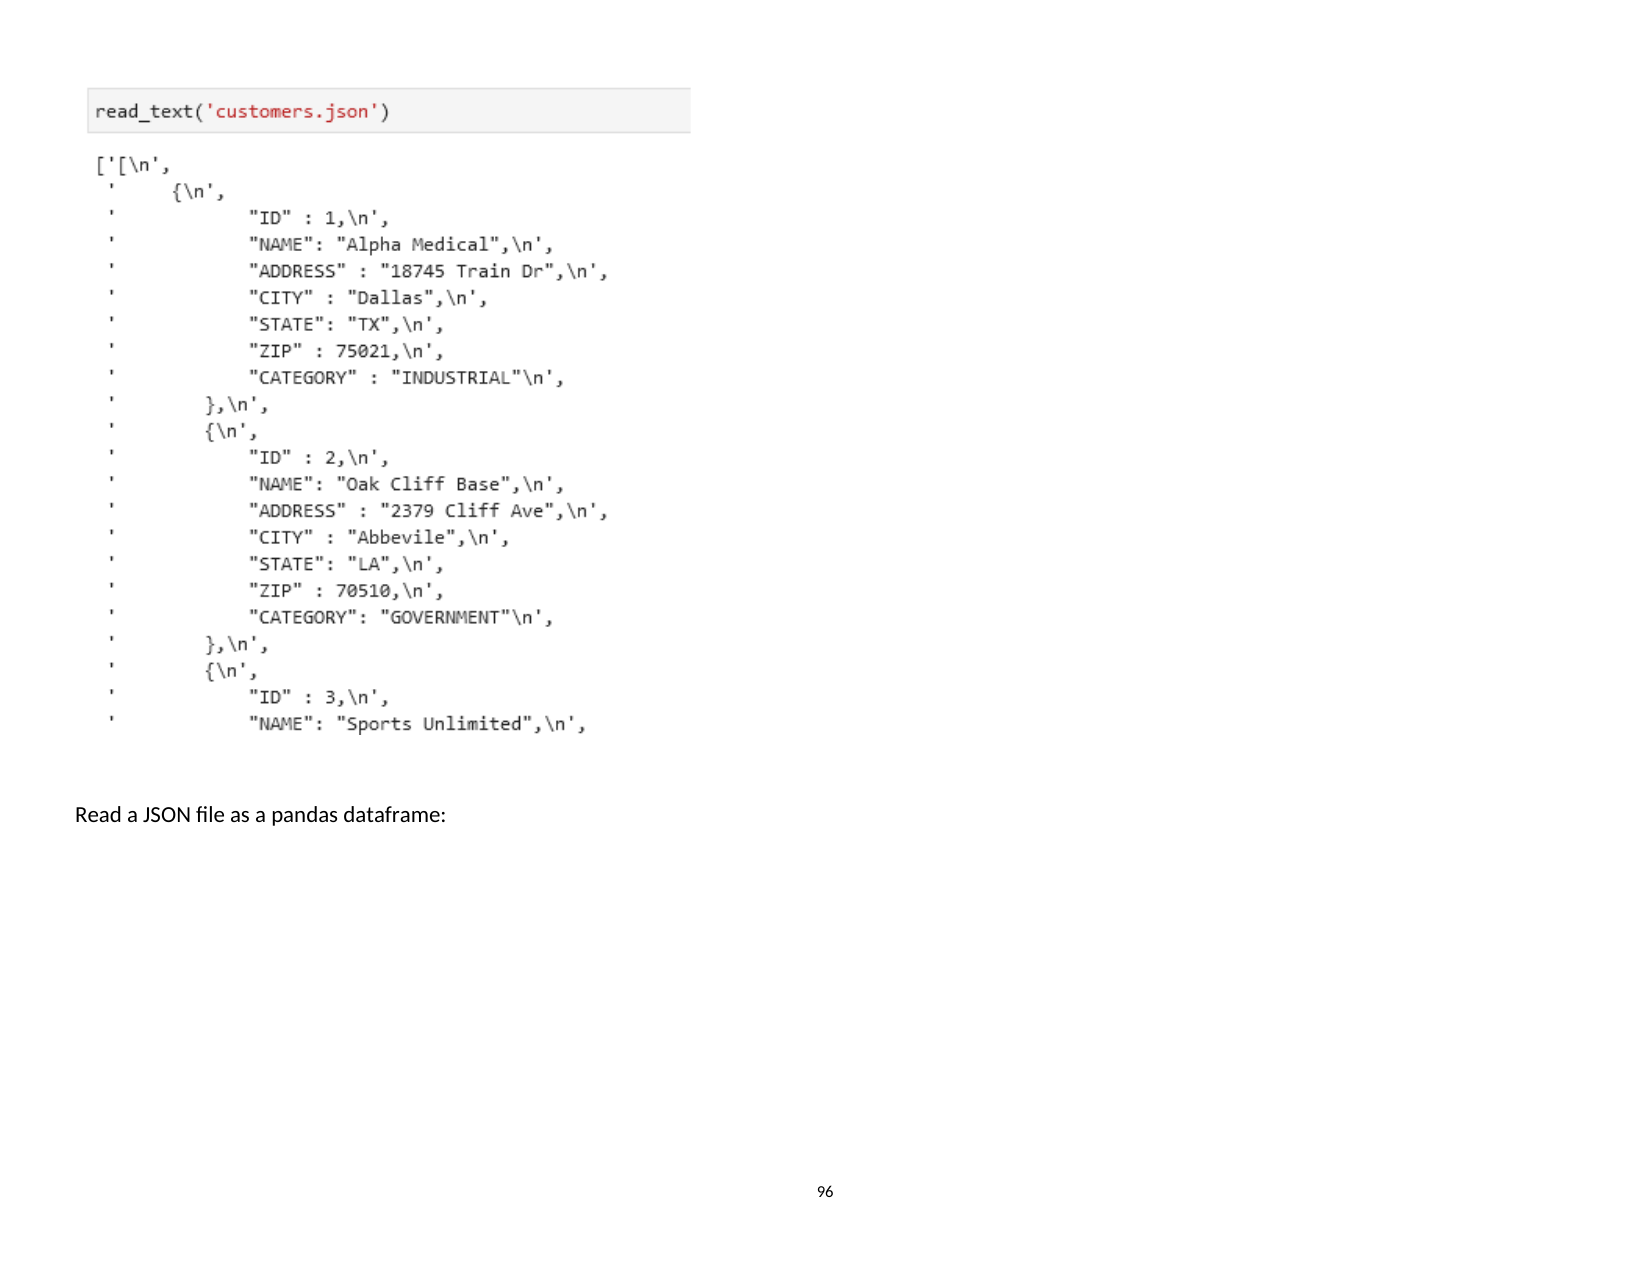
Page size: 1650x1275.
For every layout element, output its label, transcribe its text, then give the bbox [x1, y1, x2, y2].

text Read a JSON file as a pandas dataframe: [75, 800, 1575, 828]
picture [75, 75, 691, 735]
